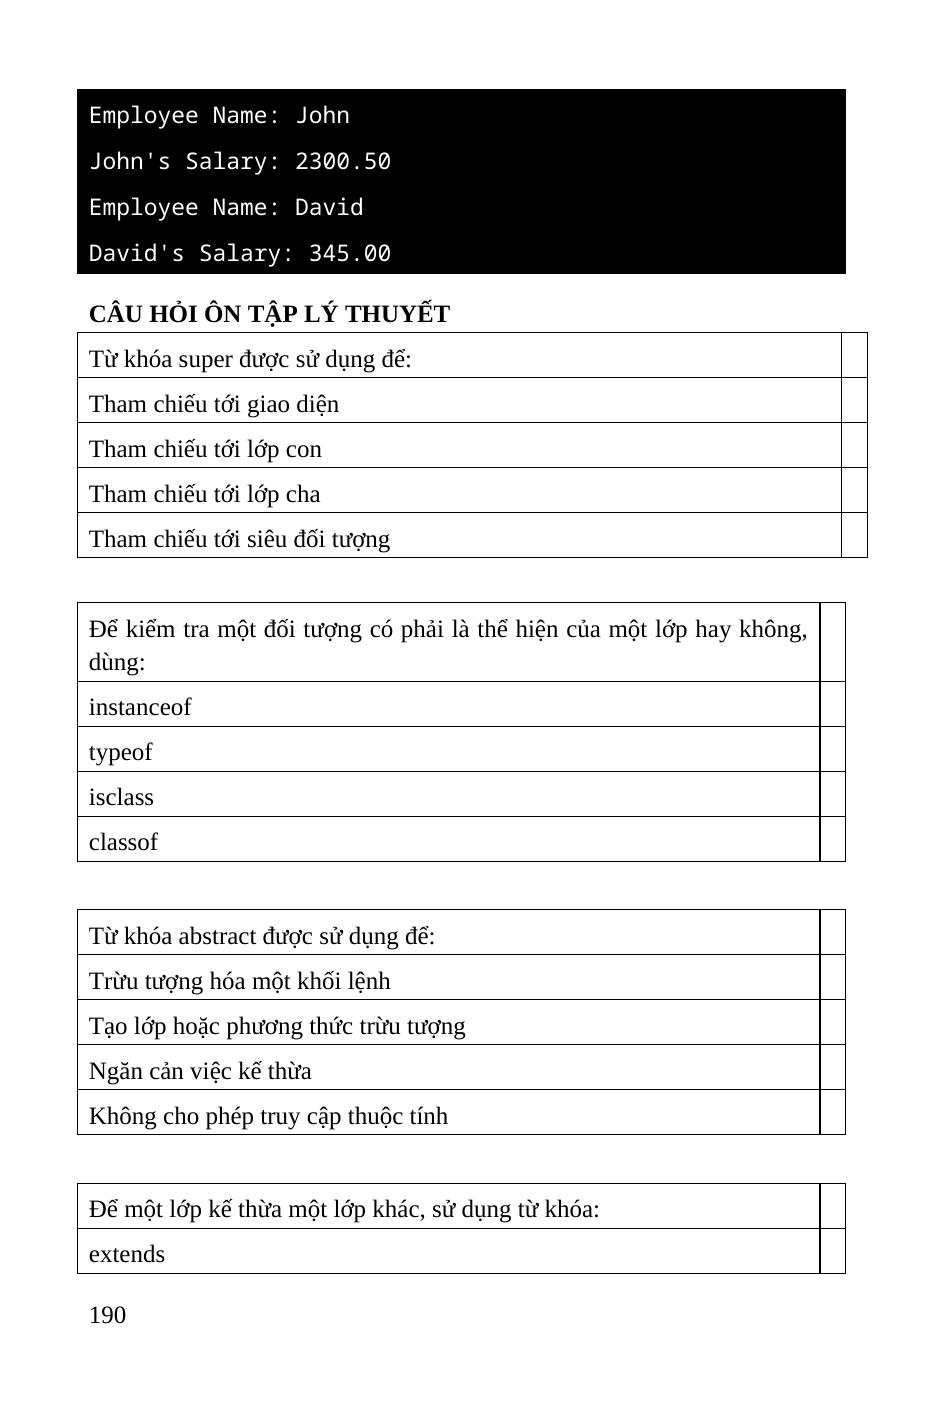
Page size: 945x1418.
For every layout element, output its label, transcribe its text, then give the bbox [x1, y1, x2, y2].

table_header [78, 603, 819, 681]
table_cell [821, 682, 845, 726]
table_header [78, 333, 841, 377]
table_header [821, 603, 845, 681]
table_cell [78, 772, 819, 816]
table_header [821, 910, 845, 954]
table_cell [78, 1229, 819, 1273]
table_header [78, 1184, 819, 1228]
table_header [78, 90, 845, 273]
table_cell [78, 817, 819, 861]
text CÂU HỎI ÔN TẬP LÝ THUYẾT [89, 299, 856, 327]
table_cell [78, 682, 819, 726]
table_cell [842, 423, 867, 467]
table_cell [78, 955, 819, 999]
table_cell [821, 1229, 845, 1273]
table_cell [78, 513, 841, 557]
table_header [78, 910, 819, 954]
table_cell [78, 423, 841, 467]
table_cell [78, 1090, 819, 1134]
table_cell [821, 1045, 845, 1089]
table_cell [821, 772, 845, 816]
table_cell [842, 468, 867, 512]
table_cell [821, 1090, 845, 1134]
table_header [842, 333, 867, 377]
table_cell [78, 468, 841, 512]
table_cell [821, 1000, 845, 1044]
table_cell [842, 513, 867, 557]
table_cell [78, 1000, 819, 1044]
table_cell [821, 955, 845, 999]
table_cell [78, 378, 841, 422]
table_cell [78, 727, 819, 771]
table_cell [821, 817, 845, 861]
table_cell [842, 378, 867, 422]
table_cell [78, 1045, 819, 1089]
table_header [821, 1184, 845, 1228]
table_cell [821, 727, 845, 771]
